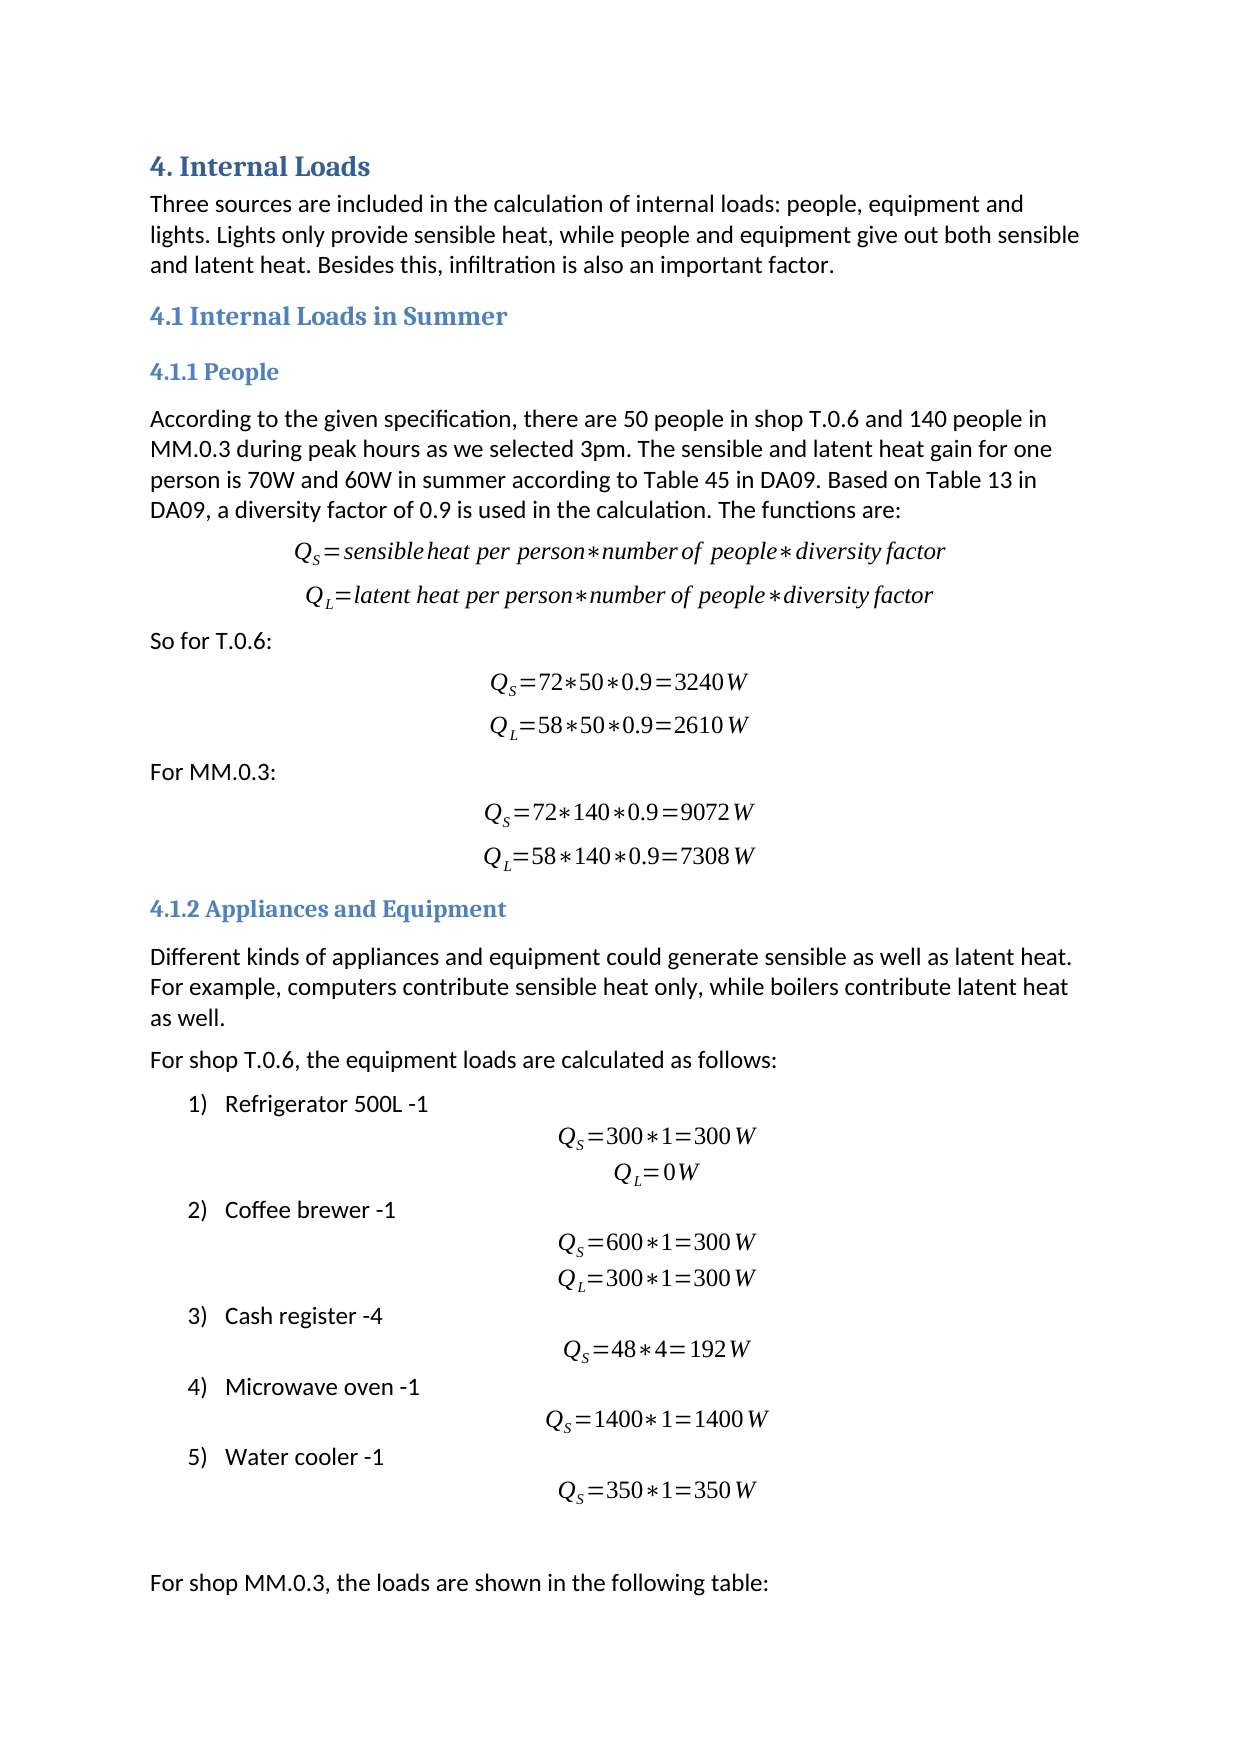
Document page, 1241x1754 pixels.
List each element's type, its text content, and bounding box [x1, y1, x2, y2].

subtitle 4. Internal Loads [150, 150, 1090, 183]
subtitle 4.1 Internal Loads in Summer [150, 301, 1090, 332]
subtitle 4.1.2 Appliances and Equipment [150, 895, 1090, 924]
text Different kinds of appliances and equipment could generate sensible as well as latent heat. For example, computers contribute sensible heat only, while boilers contribute latent heat as well. [150, 941, 1090, 1032]
list Coffee brewer -1 [187, 1194, 1090, 1224]
text For MM.0.3: [150, 756, 1090, 787]
text So for T.0.6: [150, 625, 1090, 656]
list Refrigerator 500L -1 [187, 1088, 1090, 1118]
list Water cooler -1 [187, 1441, 1090, 1472]
text For shop T.0.6, the equipment loads are calculated as follows: [150, 1045, 1090, 1075]
text Three sources are included in the calculation of internal loads: people, equipment and lights. Lights only provide sensible heat, while people and equipment give out both sensible and latent heat. Besides this, infiltration is also an important factor. [150, 188, 1090, 280]
subtitle 4.1.1 People [150, 357, 1090, 386]
list Microwave oven -1 [187, 1371, 1090, 1401]
text According to the given specification, there are 50 people in shop T.0.6 and 140 people in MM.0.3 during peak hours as we selected 3pm. The sensible and latent heat gain for one person is 70W and 60W in summer according to Table 45 in DA09. Based on Table 13 in DA09, a diversity factor of 0.9 is used in the calculation. The functions are: [150, 403, 1090, 525]
text For shop MM.0.3, the loads are shown in the following table: [150, 1568, 1090, 1598]
list Cash register -4 [187, 1300, 1090, 1331]
